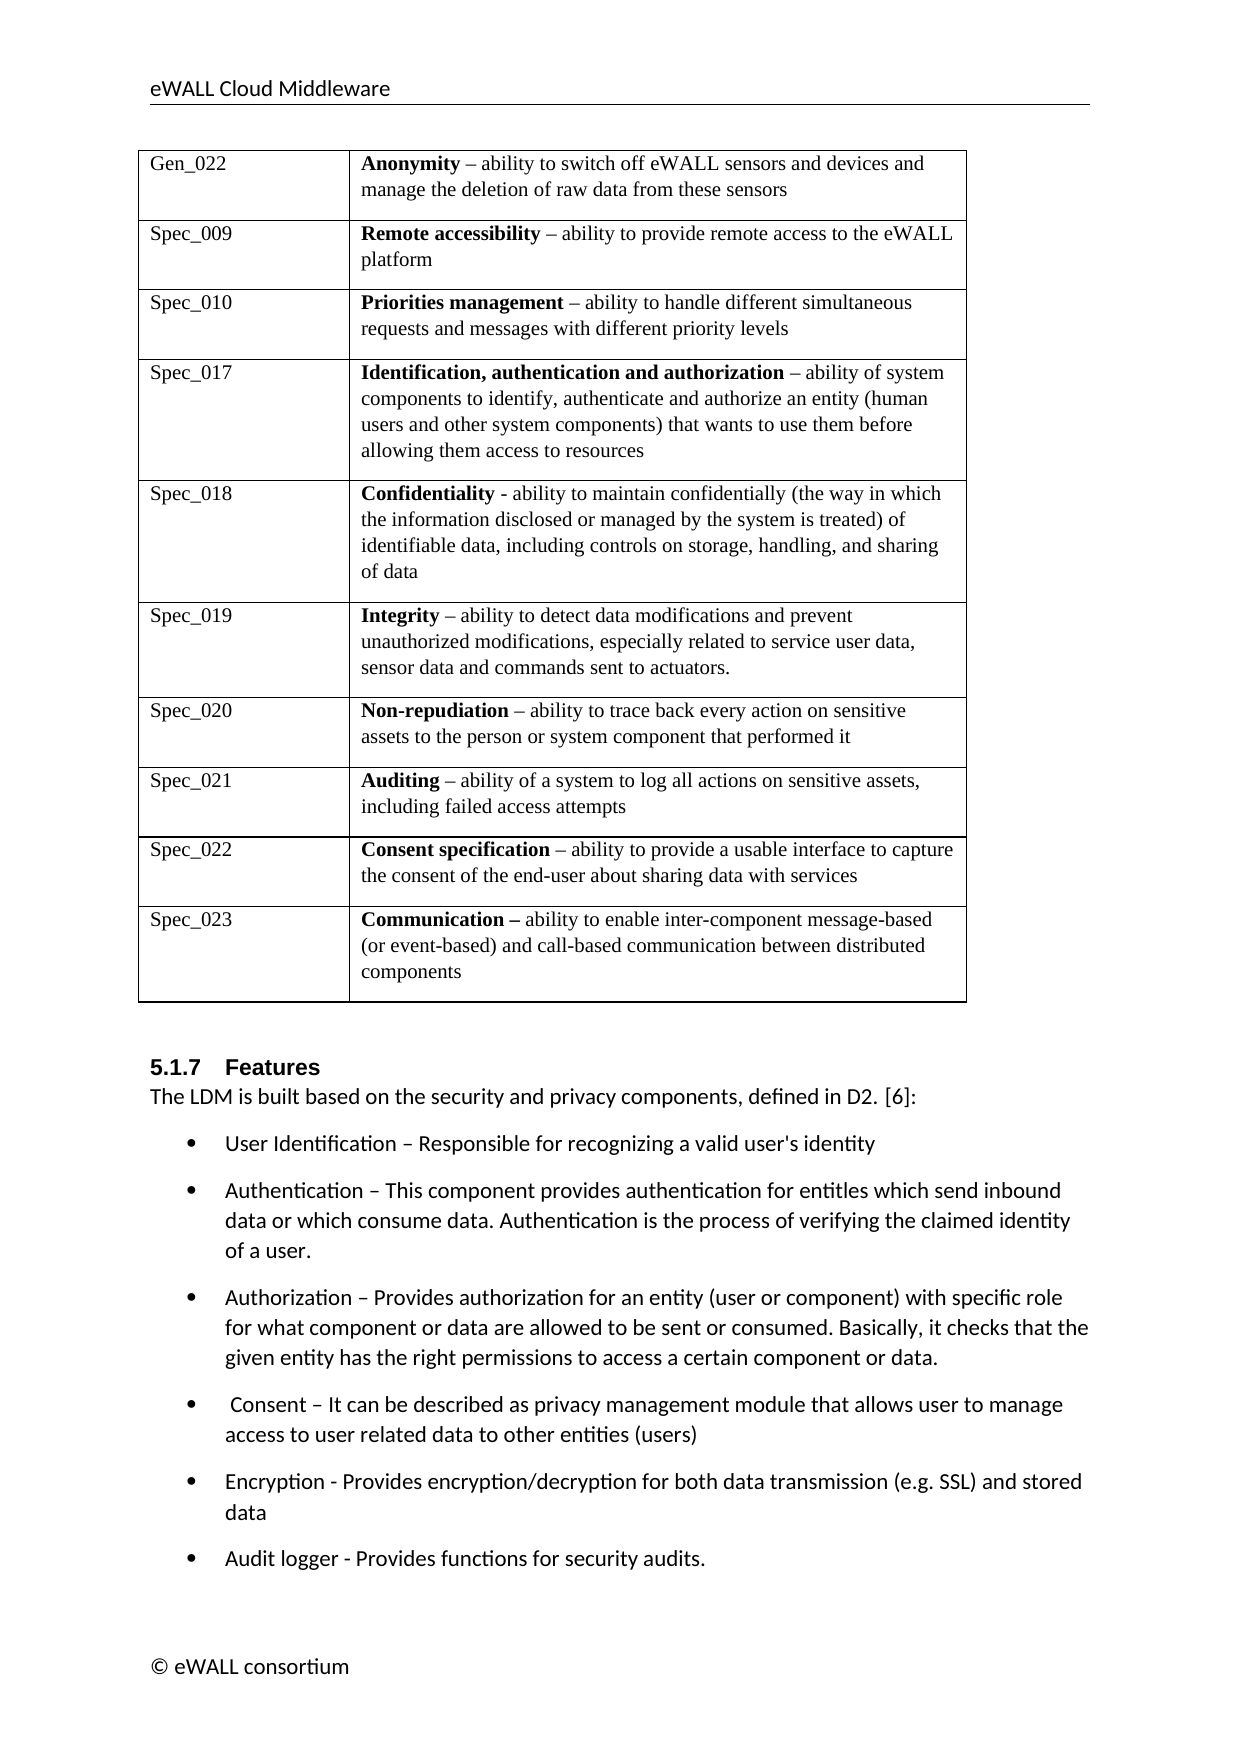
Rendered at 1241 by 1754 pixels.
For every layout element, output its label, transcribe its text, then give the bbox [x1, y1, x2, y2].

text The LDM is built based on the security and privacy components, defined in D2.: [150, 1082, 1090, 1110]
table_cell Spec_022 [139, 838, 349, 906]
table_cell Auditing – ability of a system to log all actions on sensitive assets, including failed access attempts [350, 768, 966, 836]
table_cell Integrity – ability to detect data modifications and prevent unauthorized modifications, especially related to service user data, sensor data and commands sent to actuators. [350, 603, 966, 697]
table_cell Anonymity – ability to switch off eWALL sensors and devices and manage the deletion of raw data from these sensors [350, 151, 966, 219]
table_cell Spec_019 [139, 603, 349, 697]
table_cell Spec_017 [139, 360, 349, 480]
table_cell Spec_020 [139, 698, 349, 767]
subtitle Features [150, 1053, 1090, 1080]
table_cell Confidentiality - ability to maintain confidentially (the way in which the information disclosed or managed by the system is treated) of identifiable data, including controls on storage, handling, and sharing of data [350, 481, 966, 602]
table_cell Identification, authentication and authorization – ability of system components to identify, authenticate and authorize an entity (human users and other system components) that wants to use them before allowing them access to resources [350, 360, 966, 480]
list Authentication – This component provides authentication for entitles which send inbound data or which consume data. Authentication is the process of verifying the claimed identity of a user. [187, 1176, 1090, 1264]
table_cell Gen_022 [139, 151, 349, 219]
table_cell Remote accessibility – ability to provide remote access to the eWALL platform [350, 221, 966, 289]
list Audit logger - Provides functions for security audits. [187, 1544, 1090, 1572]
table_cell Spec_023 [139, 907, 349, 1001]
list Consent – It can be described as privacy management module that allows user to manage access to user related data to other entities (users) [187, 1390, 1090, 1448]
table_cell Spec_021 [139, 768, 349, 836]
table_cell Consent specification – ability to provide a usable interface to capture the consent of the end-user about sharing data with services [350, 838, 966, 906]
table_cell Priorities management – ability to handle different simultaneous requests and messages with different priority levels [350, 290, 966, 359]
table_cell Spec_018 [139, 481, 349, 602]
list User Identification – Responsible for recognizing a valid user's identity [187, 1129, 1090, 1157]
list Authorization – Provides authorization for an entity (user or component) with specific role for what component or data are allowed to be sent or consumed. Basically, it checks that the given entity has the right permissions to access a certain component or data. [187, 1283, 1090, 1371]
table_cell Communication – ability to enable inter-component message-based (or event-based) and call-based communication between distributed components [350, 907, 966, 1001]
table_cell Spec_009 [139, 221, 349, 289]
list Encryption - Provides encryption/decryption for both data transmission (e.g. SSL) and stored data [187, 1467, 1090, 1526]
table_cell Spec_010 [139, 290, 349, 359]
table_cell Non-repudiation – ability to trace back every action on sensitive assets to the person or system component that performed it [350, 698, 966, 767]
